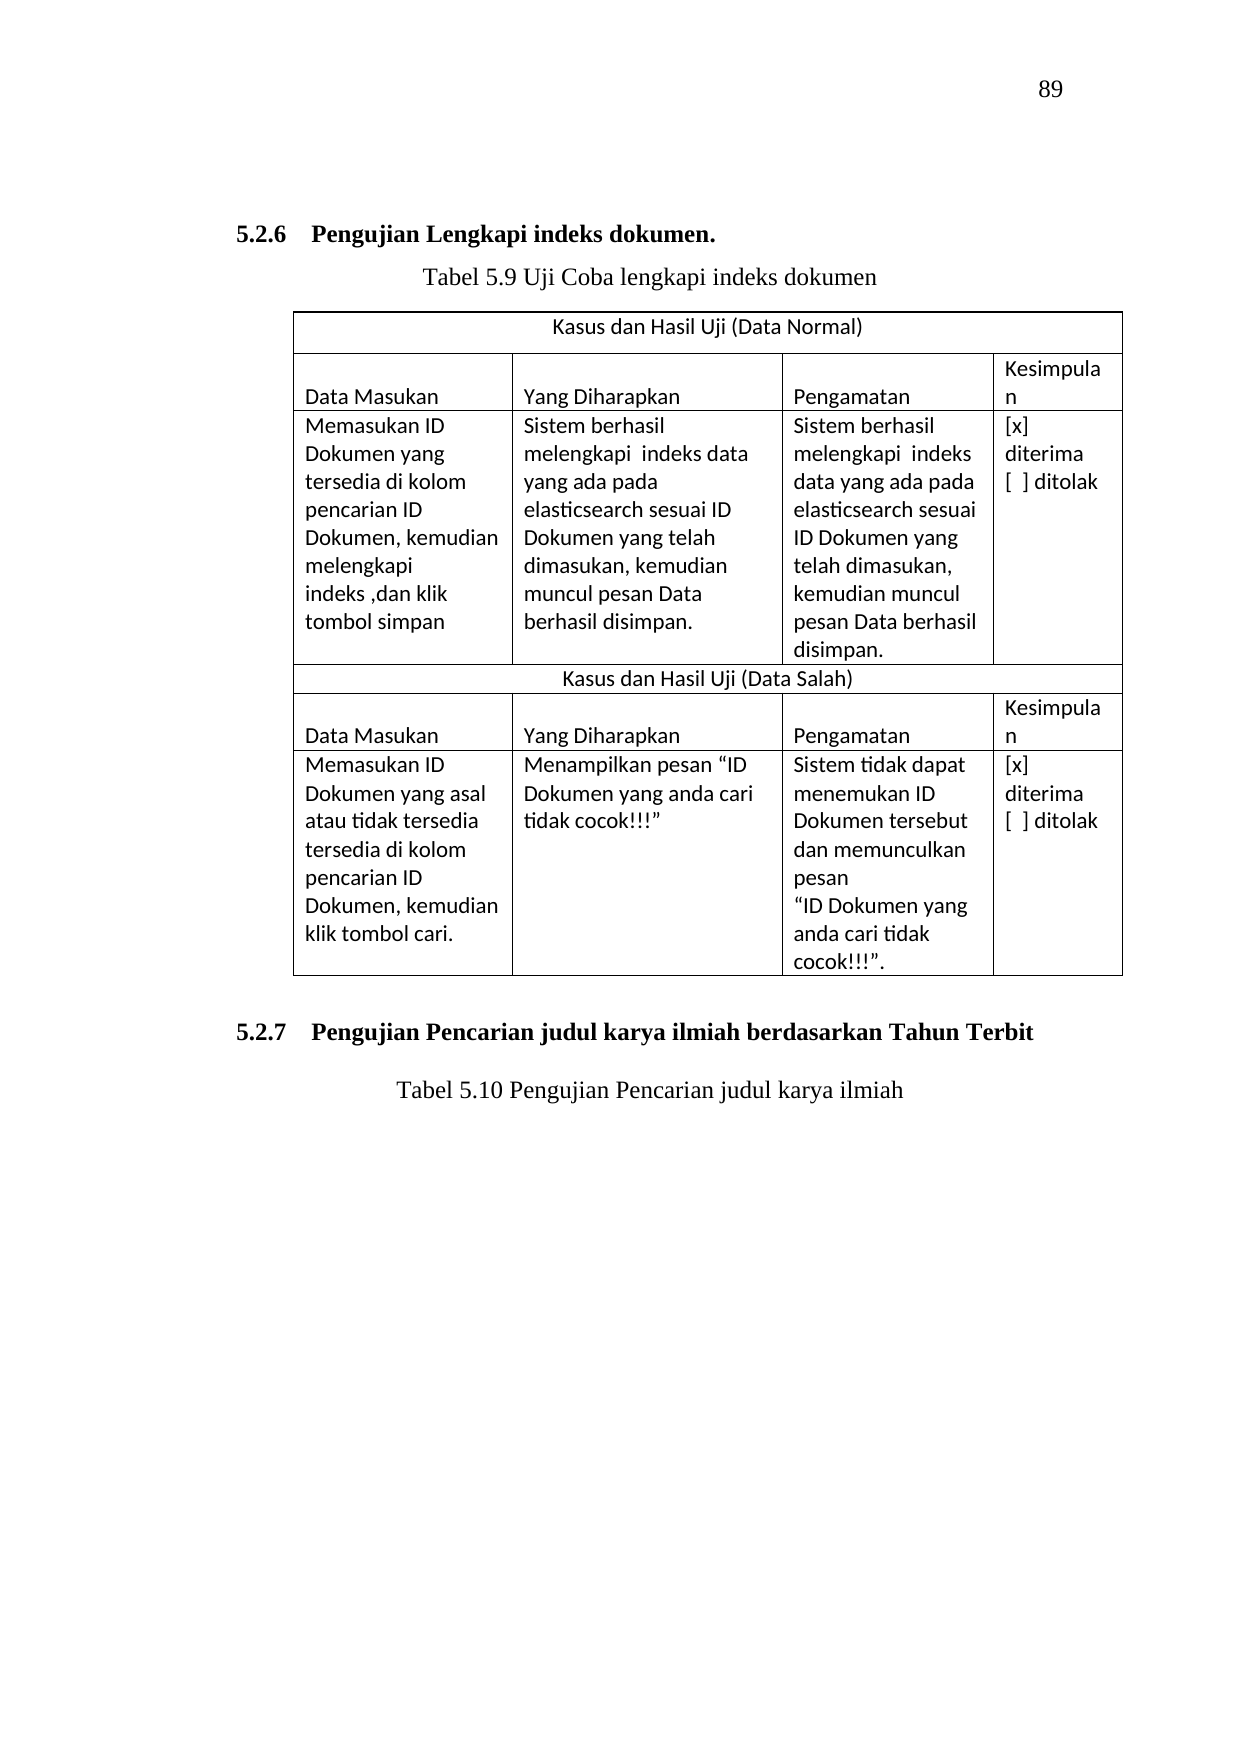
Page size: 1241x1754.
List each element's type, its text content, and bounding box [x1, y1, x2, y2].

table_cell Data Masukan [294, 354, 512, 410]
table_header Kasus dan Hasil Uji (Data Normal) [294, 313, 1122, 353]
subtitle Pengujian Lengkapi indeks dokumen. [236, 219, 1063, 247]
table_cell [x] diterima [ ] ditolak [994, 751, 1122, 975]
table_cell Kasus dan Hasil Uji (Data Salah) [294, 665, 1122, 692]
table_cell Memasukan ID Dokumen yang asal atau tidak tersedia tersedia di kolom pencarian ID Dokumen, kemudian klik tombol cari. [294, 751, 512, 975]
text Tabel 5.10 Pengujian Pencarian judul karya ilmiah [236, 1075, 1063, 1103]
table_cell Kesimpulan [994, 354, 1122, 410]
table_cell Pengamatan [783, 354, 993, 410]
table_cell Kesimpulan [994, 694, 1122, 749]
table_cell Sistem tidak dapat menemukan ID Dokumen tersebut dan memunculkan pesan “ID Dokumen yang anda cari tidak cocok!!!”. [783, 751, 993, 975]
table_cell Yang Diharapkan [513, 694, 782, 749]
table_cell [x] diterima [ ] ditolak [994, 411, 1122, 663]
text Tabel 5.9 Uji Coba lengkapi indeks dokumen [236, 262, 1063, 291]
subtitle Pengujian Pencarian judul karya ilmiah berdasarkan Tahun Terbit [236, 1017, 1063, 1046]
table_cell Sistem berhasil melengkapi indeks data yang ada pada elasticsearch sesuai ID Dokumen yang telah dimasukan, kemudian muncul pesan Data berhasil disimpan. [783, 411, 993, 663]
table_cell Menampilkan pesan “ID Dokumen yang anda cari tidak cocok!!!” [513, 751, 782, 975]
table_cell Memasukan ID Dokumen yang tersedia di kolom pencarian ID Dokumen, kemudian melengkapi indeks ,dan klik tombol simpan [294, 411, 512, 663]
table_cell Pengamatan [783, 694, 993, 749]
table_cell Yang Diharapkan [513, 354, 782, 410]
table_cell Data Masukan [294, 694, 512, 749]
table_cell Sistem berhasil melengkapi indeks data yang ada pada elasticsearch sesuai ID Dokumen yang telah dimasukan, kemudian muncul pesan Data berhasil disimpan. [513, 411, 782, 663]
